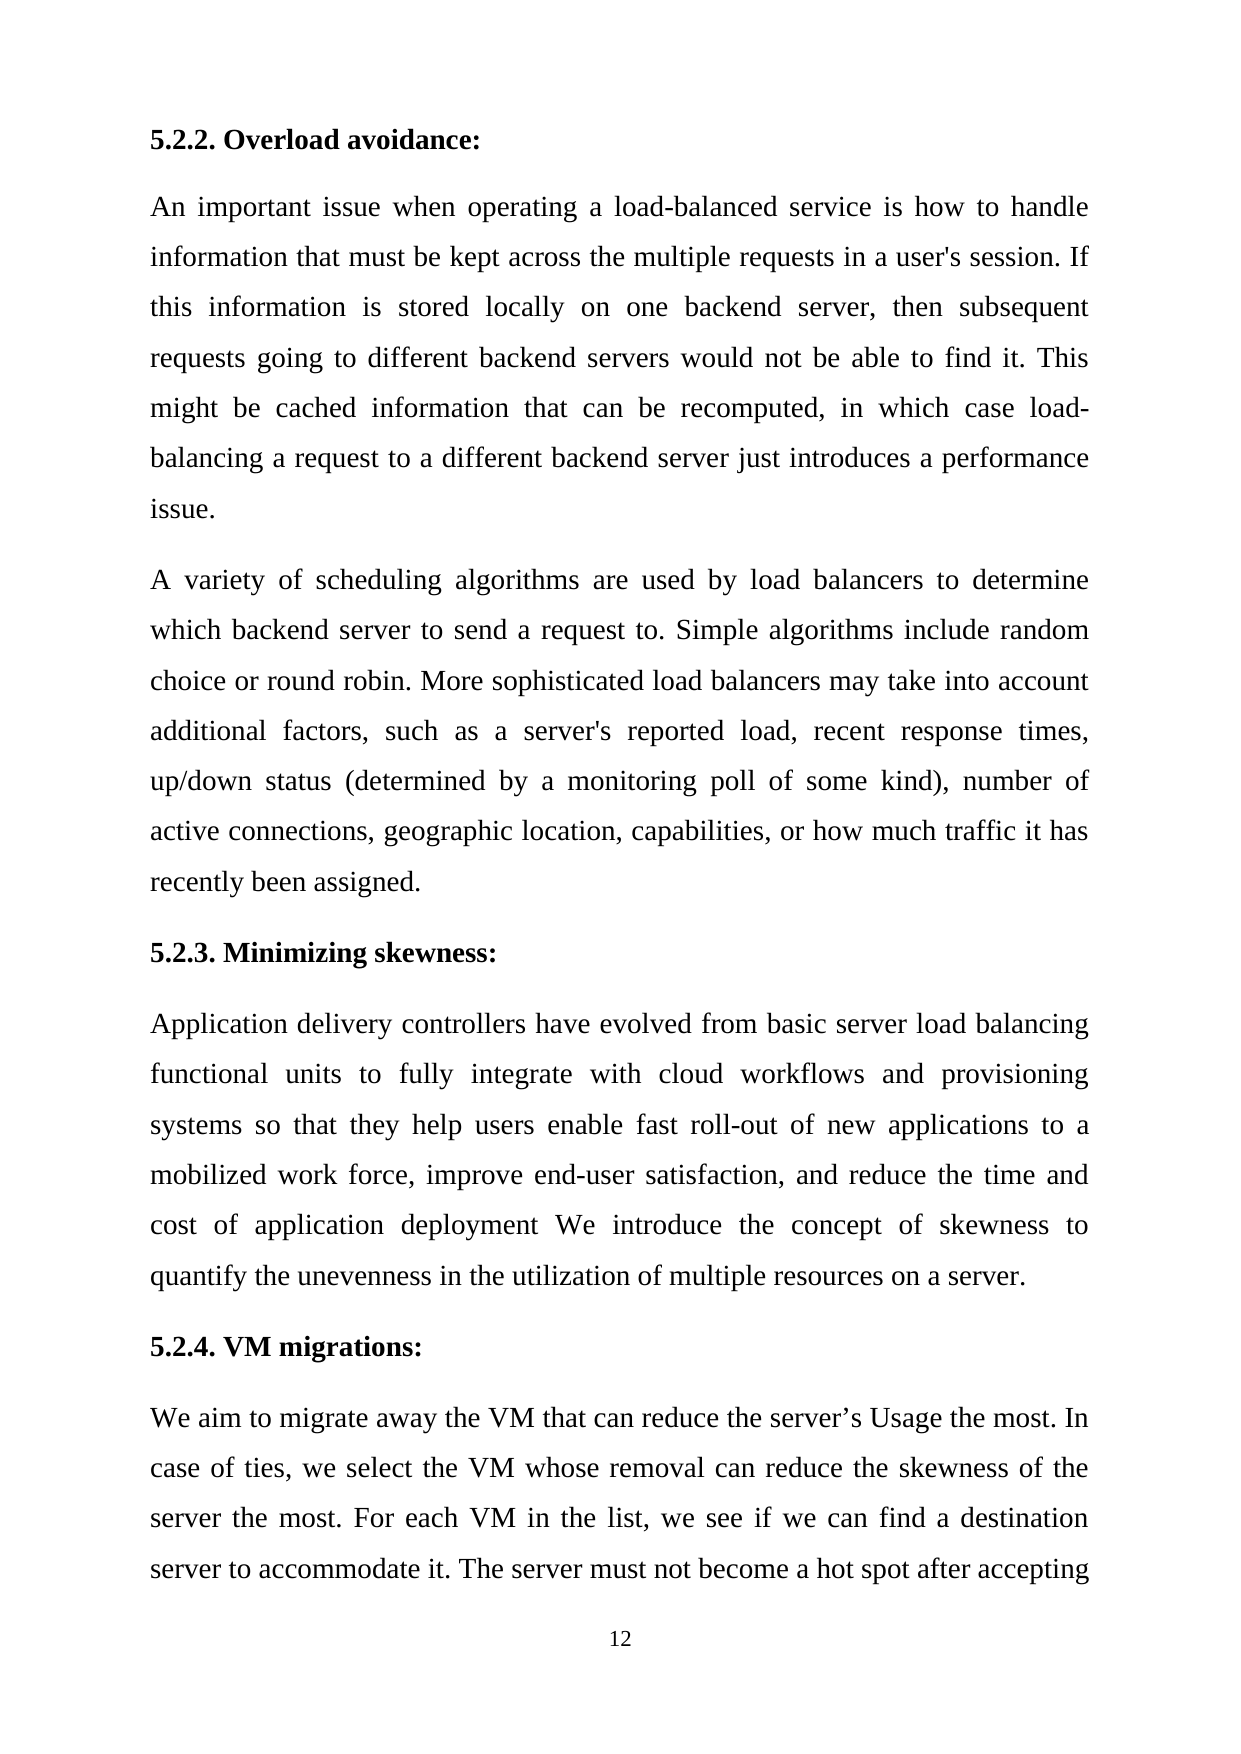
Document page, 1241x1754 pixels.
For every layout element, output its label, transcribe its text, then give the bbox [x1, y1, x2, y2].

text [150, 1400, 1090, 1584]
text A variety of scheduling algorithms are used by load balancers to determine which backend server to send a request to. Simple algorithms include random choice or round robin. More sophisticated load balancers may take into account additional factors, such as a server's reported load, recent response times, up/down status (determined by a monitoring poll of some kind), number of active connections, geographic location, capabilities, or how much traffic it has recently been assigned. [150, 562, 1090, 897]
text 5.2.4. VM migrations: [150, 1329, 1090, 1362]
text 5.2.3. Minimizing skewness: [150, 935, 1090, 968]
text 5.2.2. Overload avoidance: [150, 122, 1090, 155]
text Application delivery controllers have evolved from basic server load balancing functional units to fully integrate with cloud workflows and provisioning systems so that they help users enable fast roll-out of new applications to a mobilized work force, improve end-user satisfaction, and reduce the time and cost of application deployment We introduce the concept of skewness to quantify the unevenness in the utilization of multiple resources on a server. [150, 1006, 1090, 1291]
text An important issue when operating a load-balanced service is how to handle information that must be kept across the multiple requests in a user's session. If this information is stored locally on one backend server, then subsequent requests going to different backend servers would not be able to find it. This might be cached information that can be recomputed, in which case load-balancing a request to a different backend server just introduces a performance issue. [150, 189, 1090, 524]
